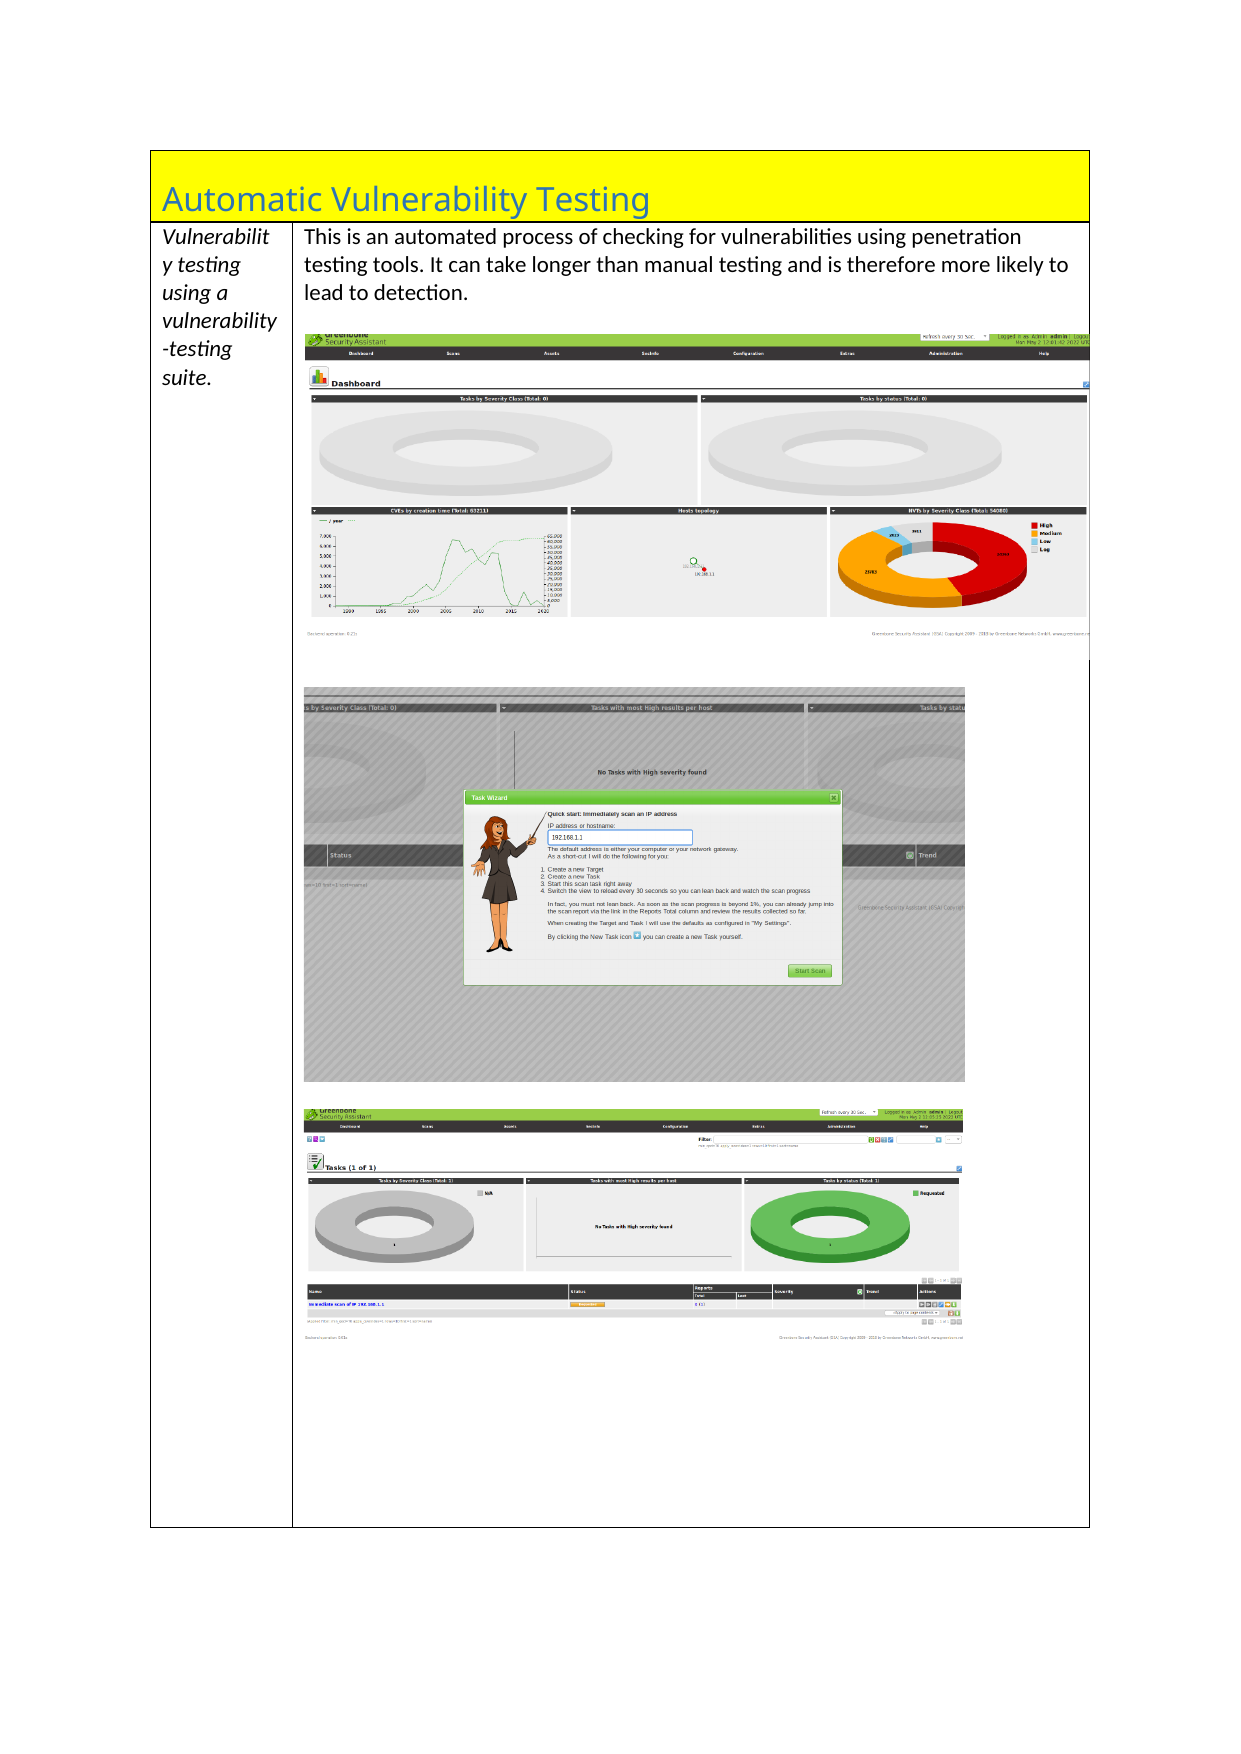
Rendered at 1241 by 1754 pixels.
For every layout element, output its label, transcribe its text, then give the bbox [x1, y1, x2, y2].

picture [305, 334, 1090, 660]
picture [303, 687, 965, 1082]
picture [303, 1109, 963, 1378]
table_cell Automatic Vulnerability Testing [151, 151, 1089, 221]
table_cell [151, 223, 292, 1527]
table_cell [293, 223, 1089, 1527]
